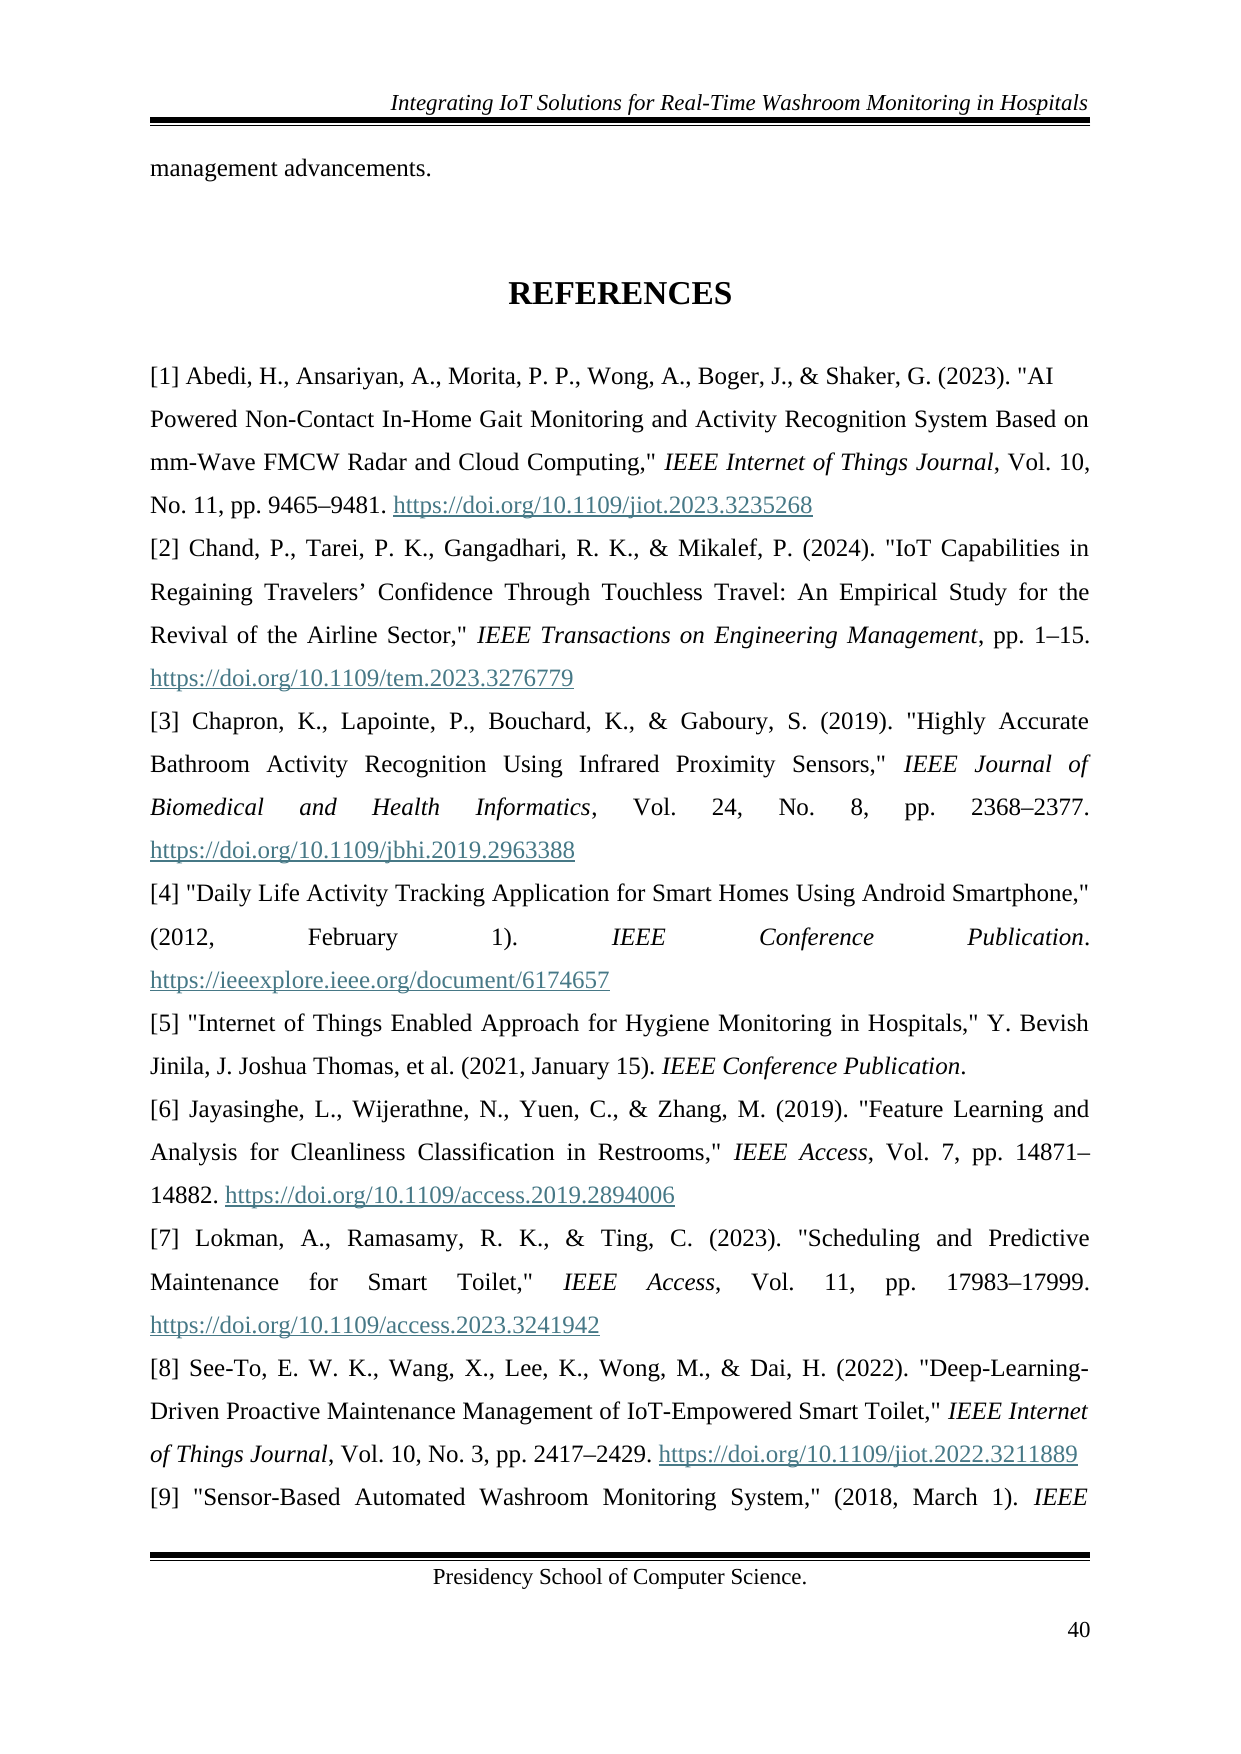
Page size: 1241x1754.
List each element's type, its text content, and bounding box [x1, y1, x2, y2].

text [150, 1482, 1090, 1511]
text [8] See-To, E. W. K., Wang, X., Lee, K., Wong, M., & Dai, H. (2022). "Deep-Learning-Driven Proactive Maintenance Management of IoT-Empowered Smart Toilet," IEEE Internet of Things Journal, Vol. 10, No. 3, pp. 2417–2429. https://doi.org/10.1109/jiot.2022.3211889 [150, 1353, 1090, 1468]
text Powered Non-Contact In-Home Gait Monitoring and Activity Recognition System Based on mm-Wave FMCW Radar and Cloud Computing," IEEE Internet of Things Journal, Vol. 10, No. 11, pp. 9465–9481. https://doi.org/10.1109/jiot.2023.3235268 [150, 404, 1090, 519]
text [4] "Daily Life Activity Tracking Application for Smart Homes Using Android Smartphone," (2012, February 1). IEEE Conference Publication. https://ieeexplore.ieee.org/document/6174657 [150, 878, 1090, 993]
text [3] Chapron, K., Lapointe, P., Bouchard, K., & Gaboury, S. (2019). "Highly Accurate Bathroom Activity Recognition Using Infrared Proximity Sensors," IEEE Journal of Biomedical and Health Informatics, Vol. 24, No. 8, pp. 2368–2377. https://doi.org/10.1109/jbhi.2019.2963388 [150, 706, 1090, 864]
text [6] Jayasinghe, L., Wijerathne, N., Yuen, C., & Zhang, M. (2019). "Feature Learning and Analysis for Cleanliness Classification in Restrooms," IEEE Access, Vol. 7, pp. 14871–14882. https://doi.org/10.1109/access.2019.2894006 [150, 1094, 1090, 1209]
text [5] "Internet of Things Enabled Approach for Hygiene Monitoring in Hospitals," Y. Bevish Jinila, J. Joshua Thomas, et al. (2021, January 15). IEEE Conference Publication. [150, 1008, 1090, 1080]
text [7] Lokman, A., Ramasamy, R. K., & Ting, C. (2023). "Scheduling and Predictive Maintenance for Smart Toilet," IEEE Access, Vol. 11, pp. 17983–17999. https://doi.org/10.1109/access.2023.3241942 [150, 1223, 1090, 1338]
text REFERENCES [150, 273, 1090, 311]
text [1] Abedi, H., Ansariyan, A., Morita, P. P., Wong, A., Boger, J., & Shaker, G. (2023). "AI [150, 361, 1090, 390]
text [2] Chand, P., Tarei, P. K., Gangadhari, R. K., & Mikalef, P. (2024). "IoT Capabilities in Regaining Travelers’ Confidence Through Touchless Travel: An Empirical Study for the Revival of the Airline Sector," IEEE Transactions on Engineering Management, pp. 1–15. https://doi.org/10.1109/tem.2023.3276779 [150, 533, 1090, 692]
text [150, 153, 1090, 181]
